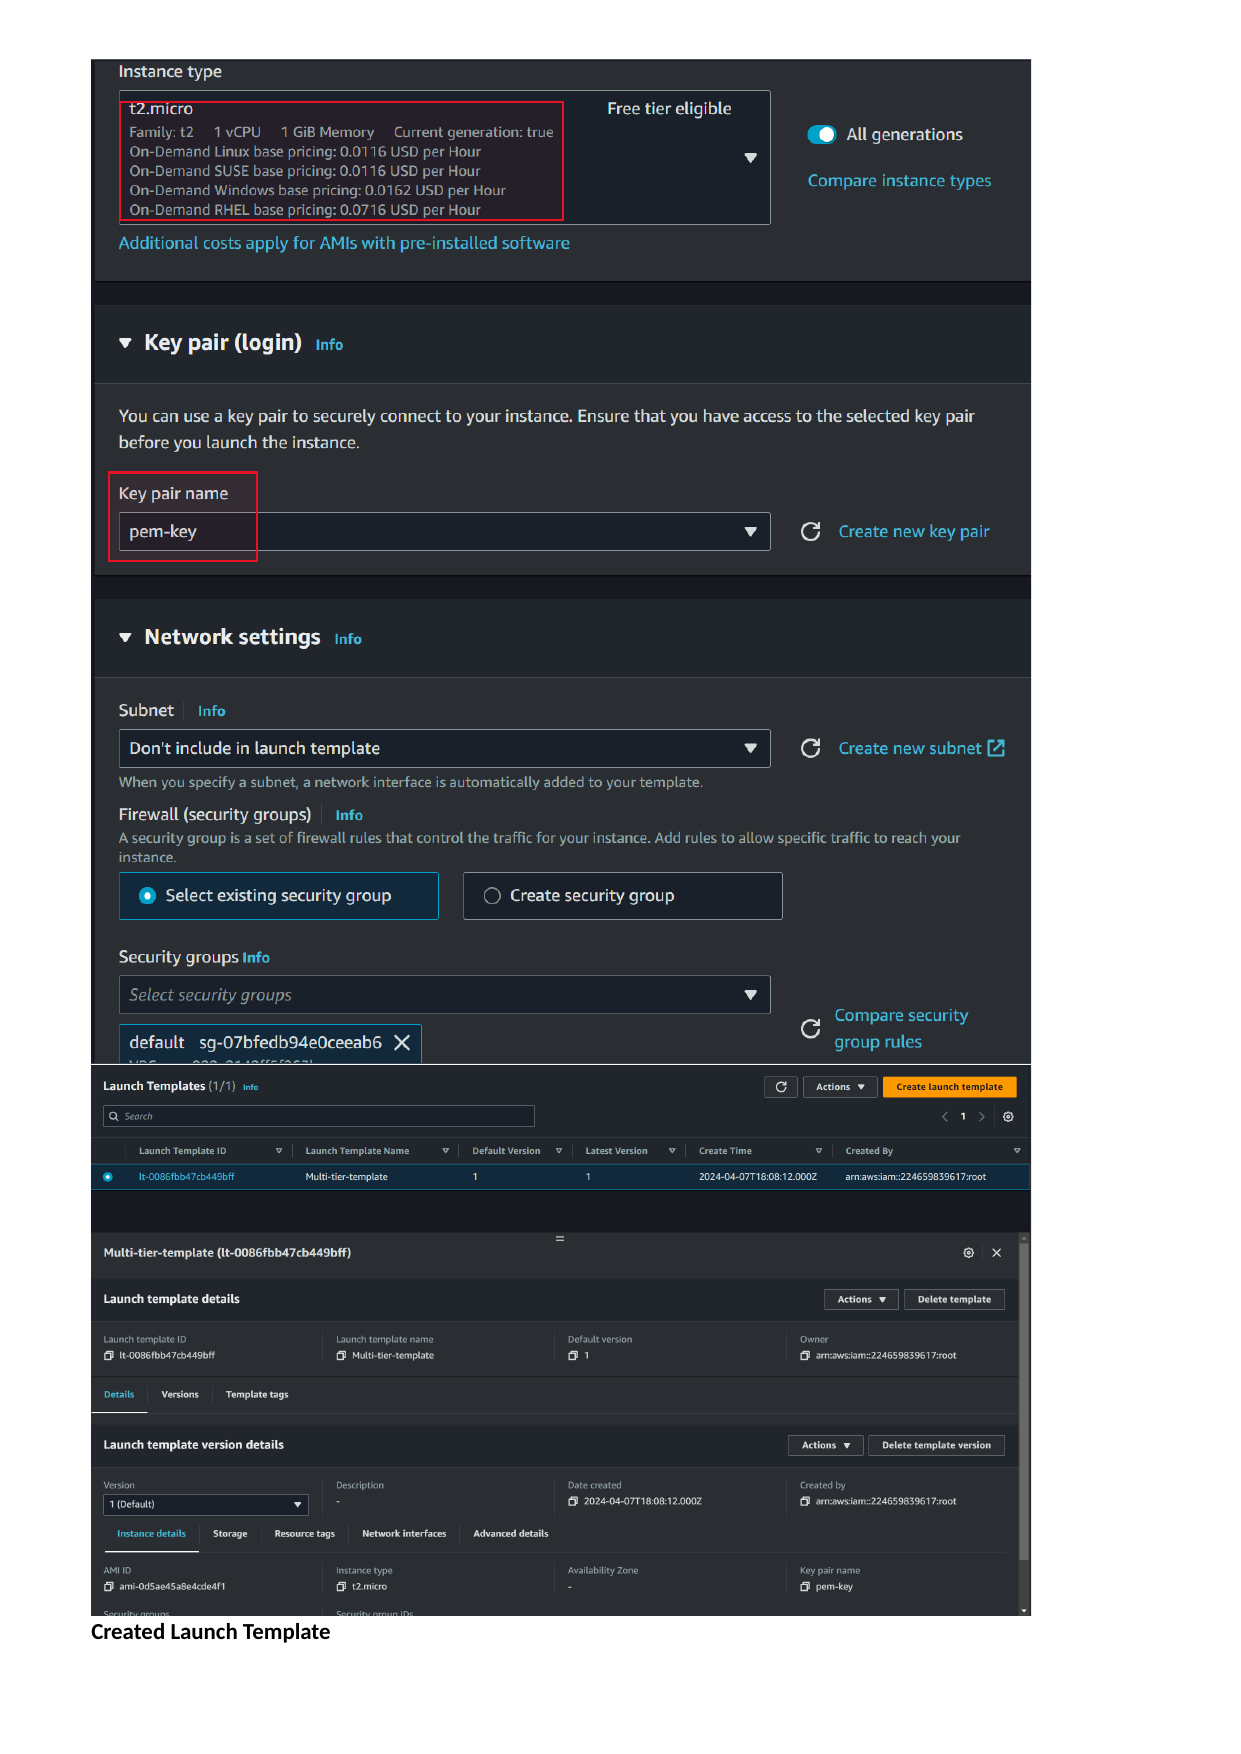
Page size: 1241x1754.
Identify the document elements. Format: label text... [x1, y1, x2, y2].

picture [91, 1065, 1032, 1616]
picture [121, 1026, 420, 1064]
picture [91, 59, 1032, 1064]
